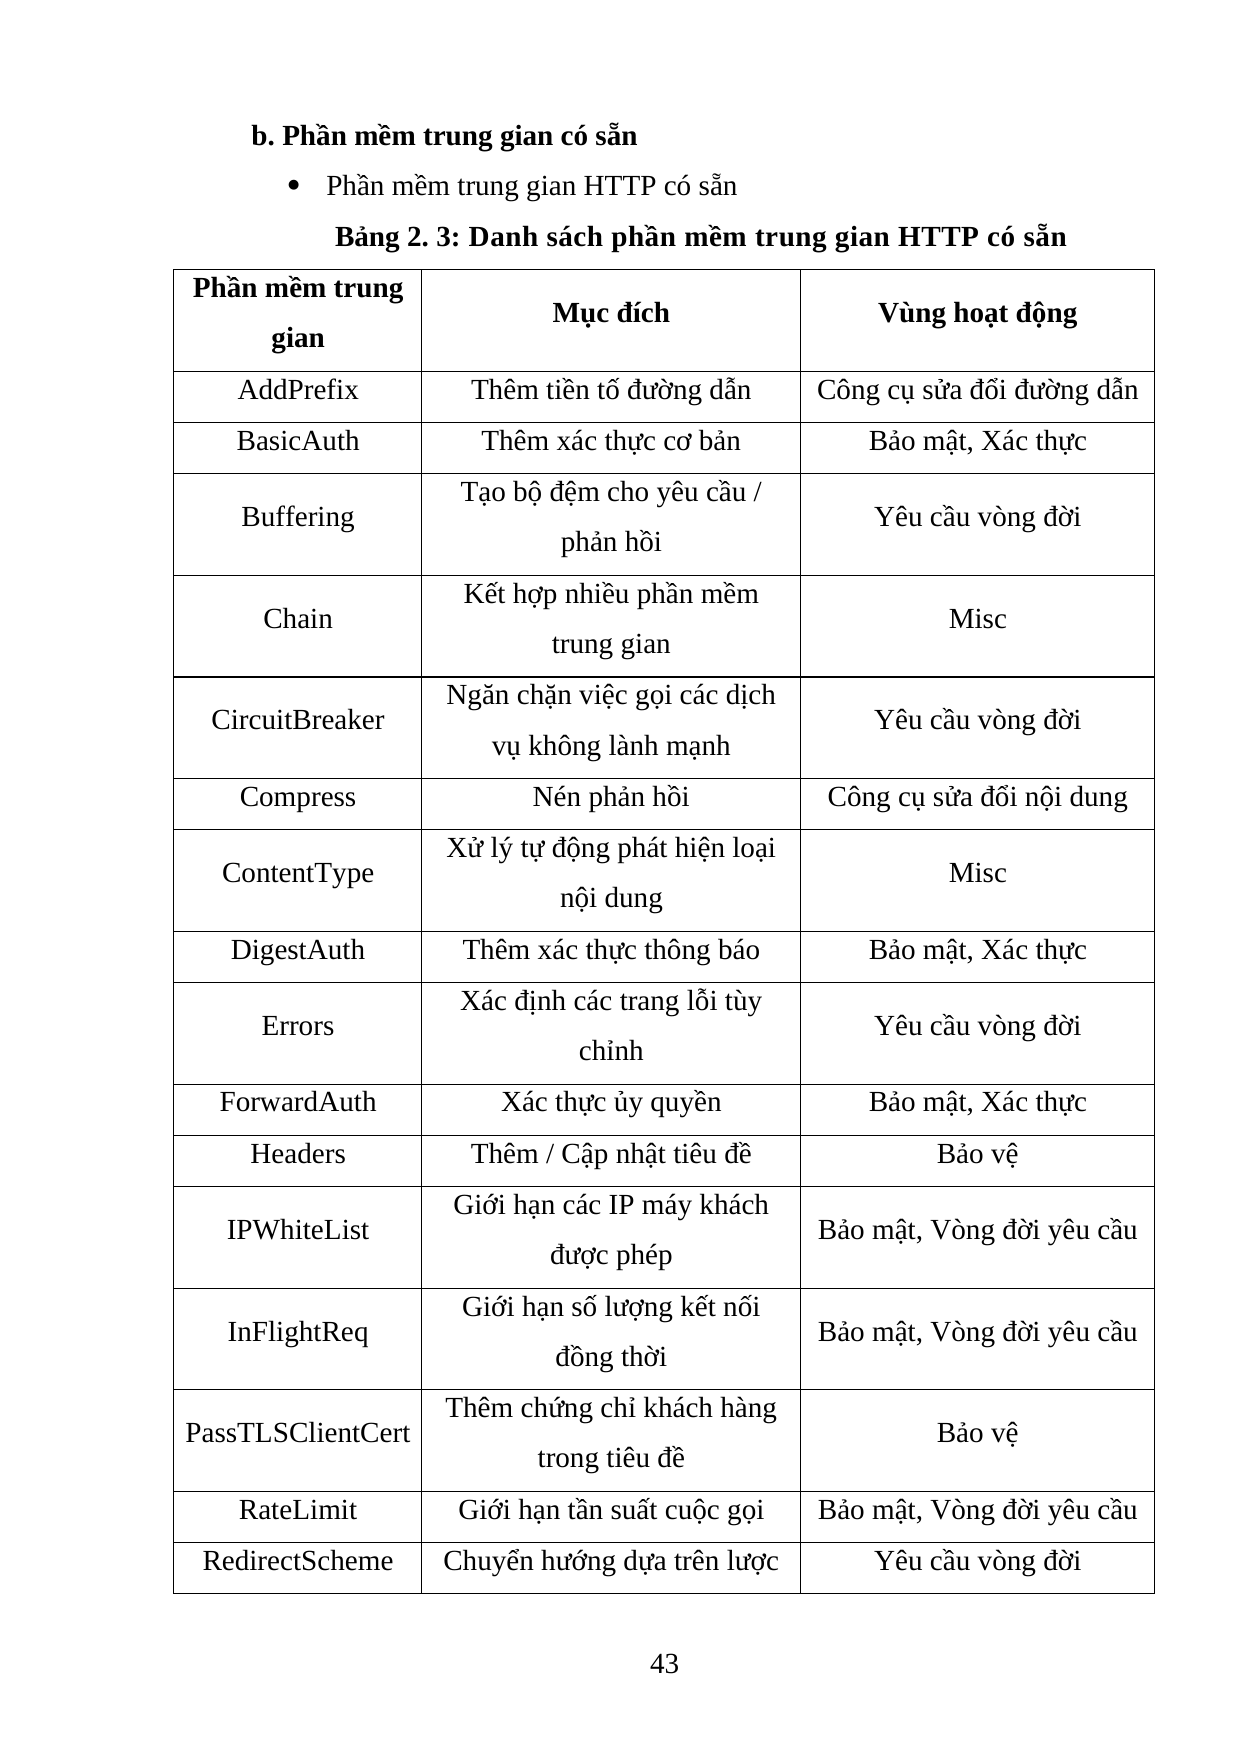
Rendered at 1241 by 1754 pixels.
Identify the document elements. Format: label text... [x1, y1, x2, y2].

table_cell RateLimit [174, 1492, 421, 1542]
table_cell Thêm tiền tố đường dẫn [422, 372, 800, 422]
table_cell Ngăn chặn việc gọi các dịch vụ không lành mạnh [422, 678, 800, 778]
table_header Mục đích [422, 270, 800, 371]
table_cell Xác định các trang lỗi tùy chỉnh [422, 983, 800, 1083]
table_cell Kết hợp nhiều phần mềm trung gian [422, 576, 800, 676]
table_cell Headers [174, 1136, 421, 1186]
table_cell ForwardAuth [174, 1085, 421, 1135]
table_cell ContentType [174, 830, 421, 931]
table_header Phần mềm trung gian [174, 270, 421, 371]
table_header Vùng hoạt động [801, 270, 1154, 371]
table_cell Misc [801, 830, 1154, 931]
table_cell Yêu cầu vòng đời [801, 1543, 1154, 1593]
table_cell Xác thực ủy quyền [422, 1085, 800, 1135]
table_cell Bảo vệ [801, 1390, 1154, 1491]
table_cell Yêu cầu vòng đời [801, 983, 1154, 1083]
table_cell AddPrefix [174, 372, 421, 422]
table_cell Xử lý tự động phát hiện loại nội dung [422, 830, 800, 931]
table_cell Chain [174, 576, 421, 676]
table_cell DigestAuth [174, 932, 421, 982]
table_cell Errors [174, 983, 421, 1083]
table_cell BasicAuth [174, 423, 421, 473]
table_cell Buffering [174, 474, 421, 575]
table_cell CircuitBreaker [174, 678, 421, 778]
table_cell Bảo mật, Xác thực [801, 1085, 1154, 1135]
table_cell Bảo mật, Xác thực [801, 423, 1154, 473]
table_cell Bảo mật, Vòng đời yêu cầu [801, 1187, 1154, 1288]
text Bảng 2. 3: Danh sách phần mềm trung gian HTTP có sẵn [177, 219, 1152, 252]
table_cell Thêm xác thực cơ bản [422, 423, 800, 473]
table_cell IPWhiteList [174, 1187, 421, 1288]
table_cell Thêm chứng chỉ khách hàng trong tiêu đề [422, 1390, 800, 1491]
table_cell Bảo mật, Xác thực [801, 932, 1154, 982]
table_cell Công cụ sửa đổi nội dung [801, 779, 1154, 829]
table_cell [422, 1543, 800, 1593]
table_cell Thêm / Cập nhật tiêu đề [422, 1136, 800, 1186]
table_cell Compress [174, 779, 421, 829]
list Phần mềm trung gian HTTP có sẵn [288, 168, 1152, 202]
table_cell PassTLSClientCert [174, 1390, 421, 1491]
table_cell Giới hạn các IP máy khách được phép [422, 1187, 800, 1288]
table_cell Bảo mật, Vòng đời yêu cầu [801, 1492, 1154, 1542]
table_cell Nén phản hồi [422, 779, 800, 829]
table_cell Thêm xác thực thông báo [422, 932, 800, 982]
subtitle b. Phần mềm trung gian có sẵn [251, 118, 1152, 152]
table_cell RedirectScheme [174, 1543, 421, 1593]
table_cell Tạo bộ đệm cho yêu cầu / phản hồi [422, 474, 800, 575]
table_cell Giới hạn số lượng kết nối đồng thời [422, 1289, 800, 1389]
table_cell Yêu cầu vòng đời [801, 474, 1154, 575]
table_cell InFlightReq [174, 1289, 421, 1389]
table_cell Yêu cầu vòng đời [801, 678, 1154, 778]
table_cell Bảo vệ [801, 1136, 1154, 1186]
table_cell Công cụ sửa đổi đường dẫn [801, 372, 1154, 422]
table_cell Bảo mật, Vòng đời yêu cầu [801, 1289, 1154, 1389]
table_cell Misc [801, 576, 1154, 676]
table_cell Giới hạn tần suất cuộc gọi [422, 1492, 800, 1542]
